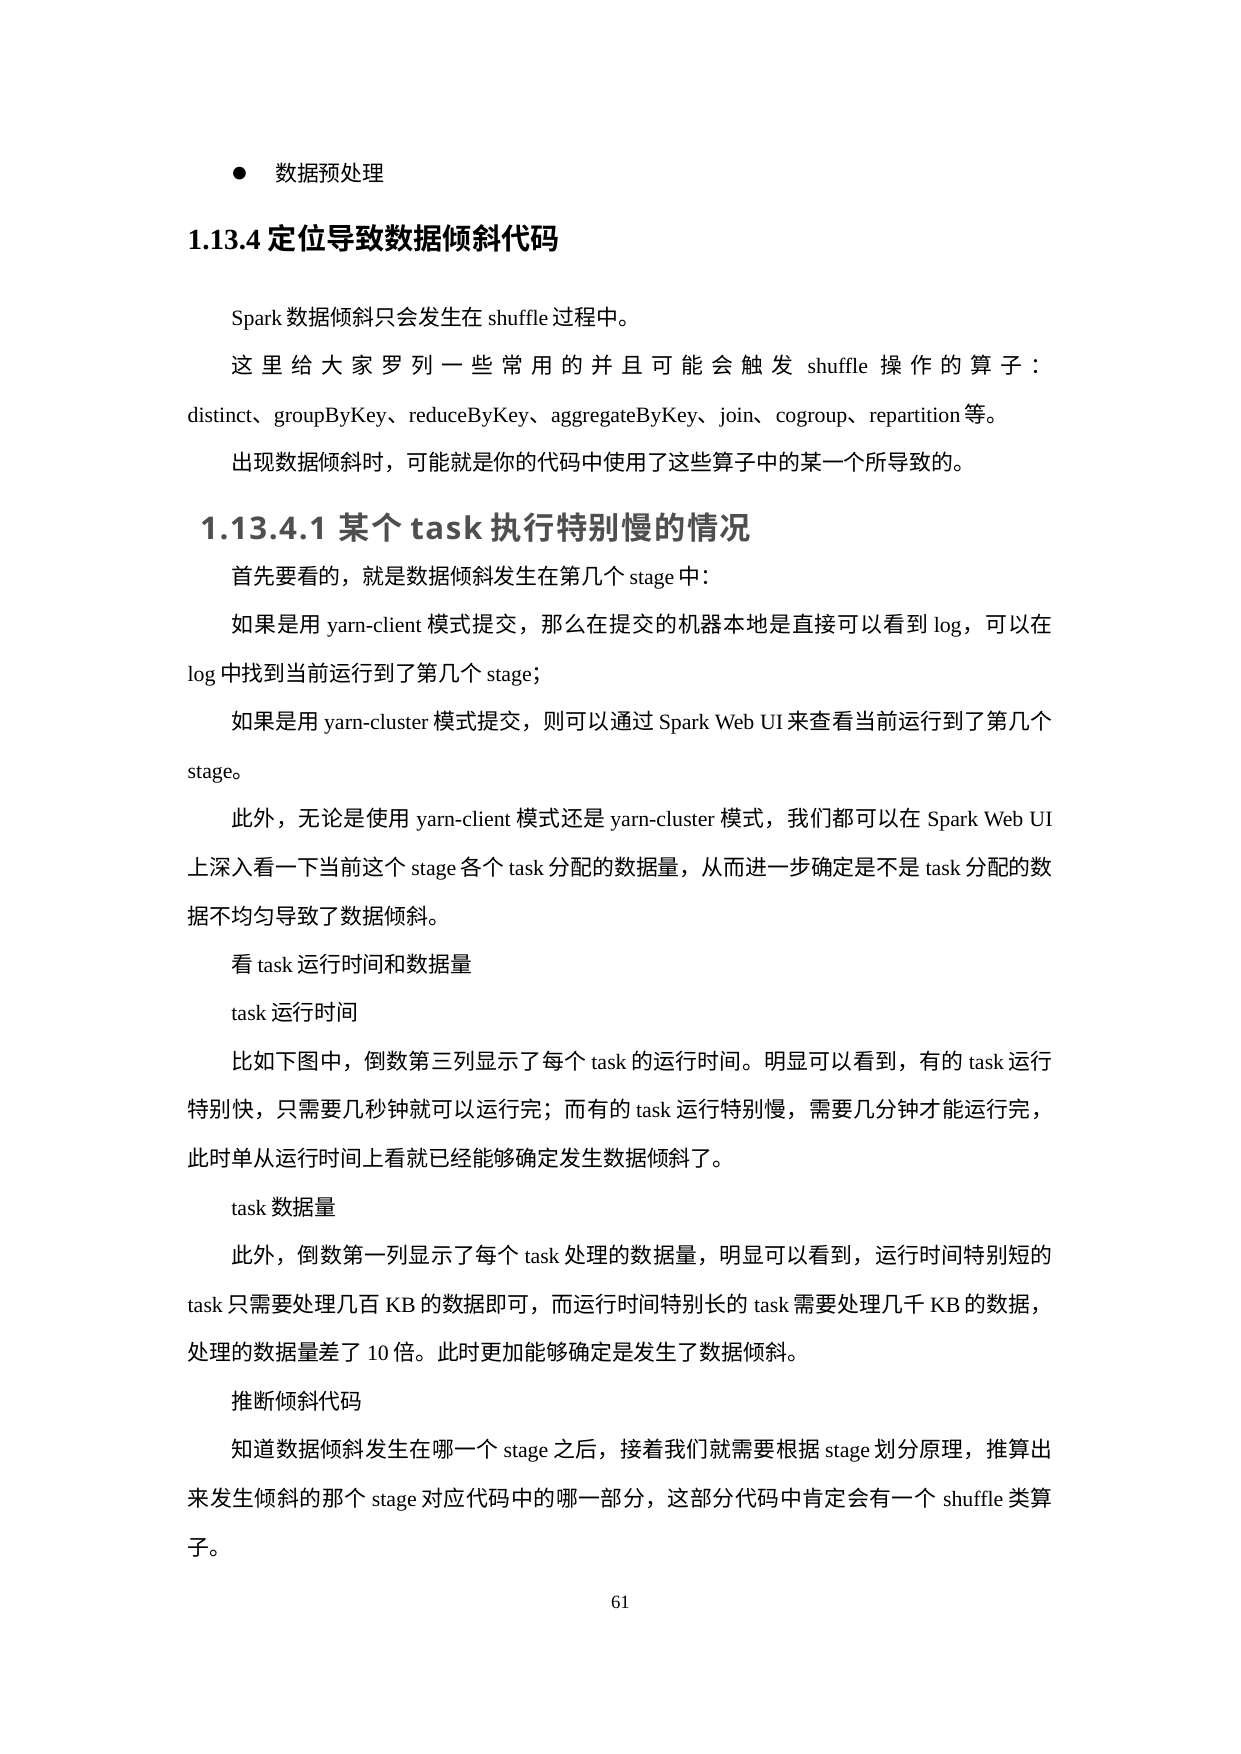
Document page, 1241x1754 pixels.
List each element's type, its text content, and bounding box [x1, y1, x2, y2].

text 如果是用yarn-cluster模式提交，则可以通过Spark Web UI来查看当前运行到了第几个stage。 [187, 704, 1053, 785]
text 此外，无论是使用yarn-client模式还是yarn-cluster模式，我们都可以在Spark Web UI上深入看一下当前这个stage各个task分配的数据量，从而进一步确定是不是task分配的数据不均匀导致了数据倾斜。 [187, 801, 1053, 931]
text 知道数据倾斜发生在哪一个stage之后，接着我们就需要根据stage划分原理，推算出来发生倾斜的那个stage对应代码中的哪一部分，这部分代码中肯定会有一个shuffle类算子。 [187, 1432, 1053, 1562]
text 如果是用yarn-client模式提交，那么在提交的机器本地是直接可以看到log，可以在log中找到当前运行到了第几个stage； [187, 607, 1053, 688]
text 比如下图中，倒数第三列显示了每个task的运行时间。明显可以看到，有的task运行特别快，只需要几秒钟就可以运行完；而有的task运行特别慢，需要几分钟才能运行完，此时单从运行时间上看就已经能够确定发生数据倾斜了。 [187, 1043, 1053, 1173]
text 此外，倒数第一列显示了每个task处理的数据量，明显可以看到，运行时间特别短的task只需要处理几百KB的数据即可，而运行时间特别长的task需要处理几千KB的数据，处理的数据量差了10倍。此时更加能够确定是发生了数据倾斜。 [187, 1237, 1053, 1367]
text 首先要看的，就是数据倾斜发生在第几个stage中： [187, 558, 1053, 591]
subtitle 1.13.4.1 某个task执行特别慢的情况 [200, 493, 1040, 558]
text Spark数据倾斜只会发生在shuffle过程中。 [187, 299, 1053, 332]
text 出现数据倾斜时，可能就是你的代码中使用了这些算子中的某一个所导致的。 [187, 445, 1053, 477]
text 看task运行时间和数据量 [187, 947, 1053, 979]
list 数据预处理 [231, 156, 1053, 188]
text task数据量 [187, 1189, 1053, 1222]
text task运行时间 [187, 995, 1053, 1027]
text 推断倾斜代码 [187, 1383, 1053, 1416]
subtitle 1.13.4 定位导致数据倾斜代码 [187, 204, 1053, 269]
text 这里给大家罗列一些常用的并且可能会触发shuffle操作的算子：distinct、groupByKey、reduceByKey、aggregateByKey、join、cogroup、repartition等。 [187, 348, 1053, 429]
